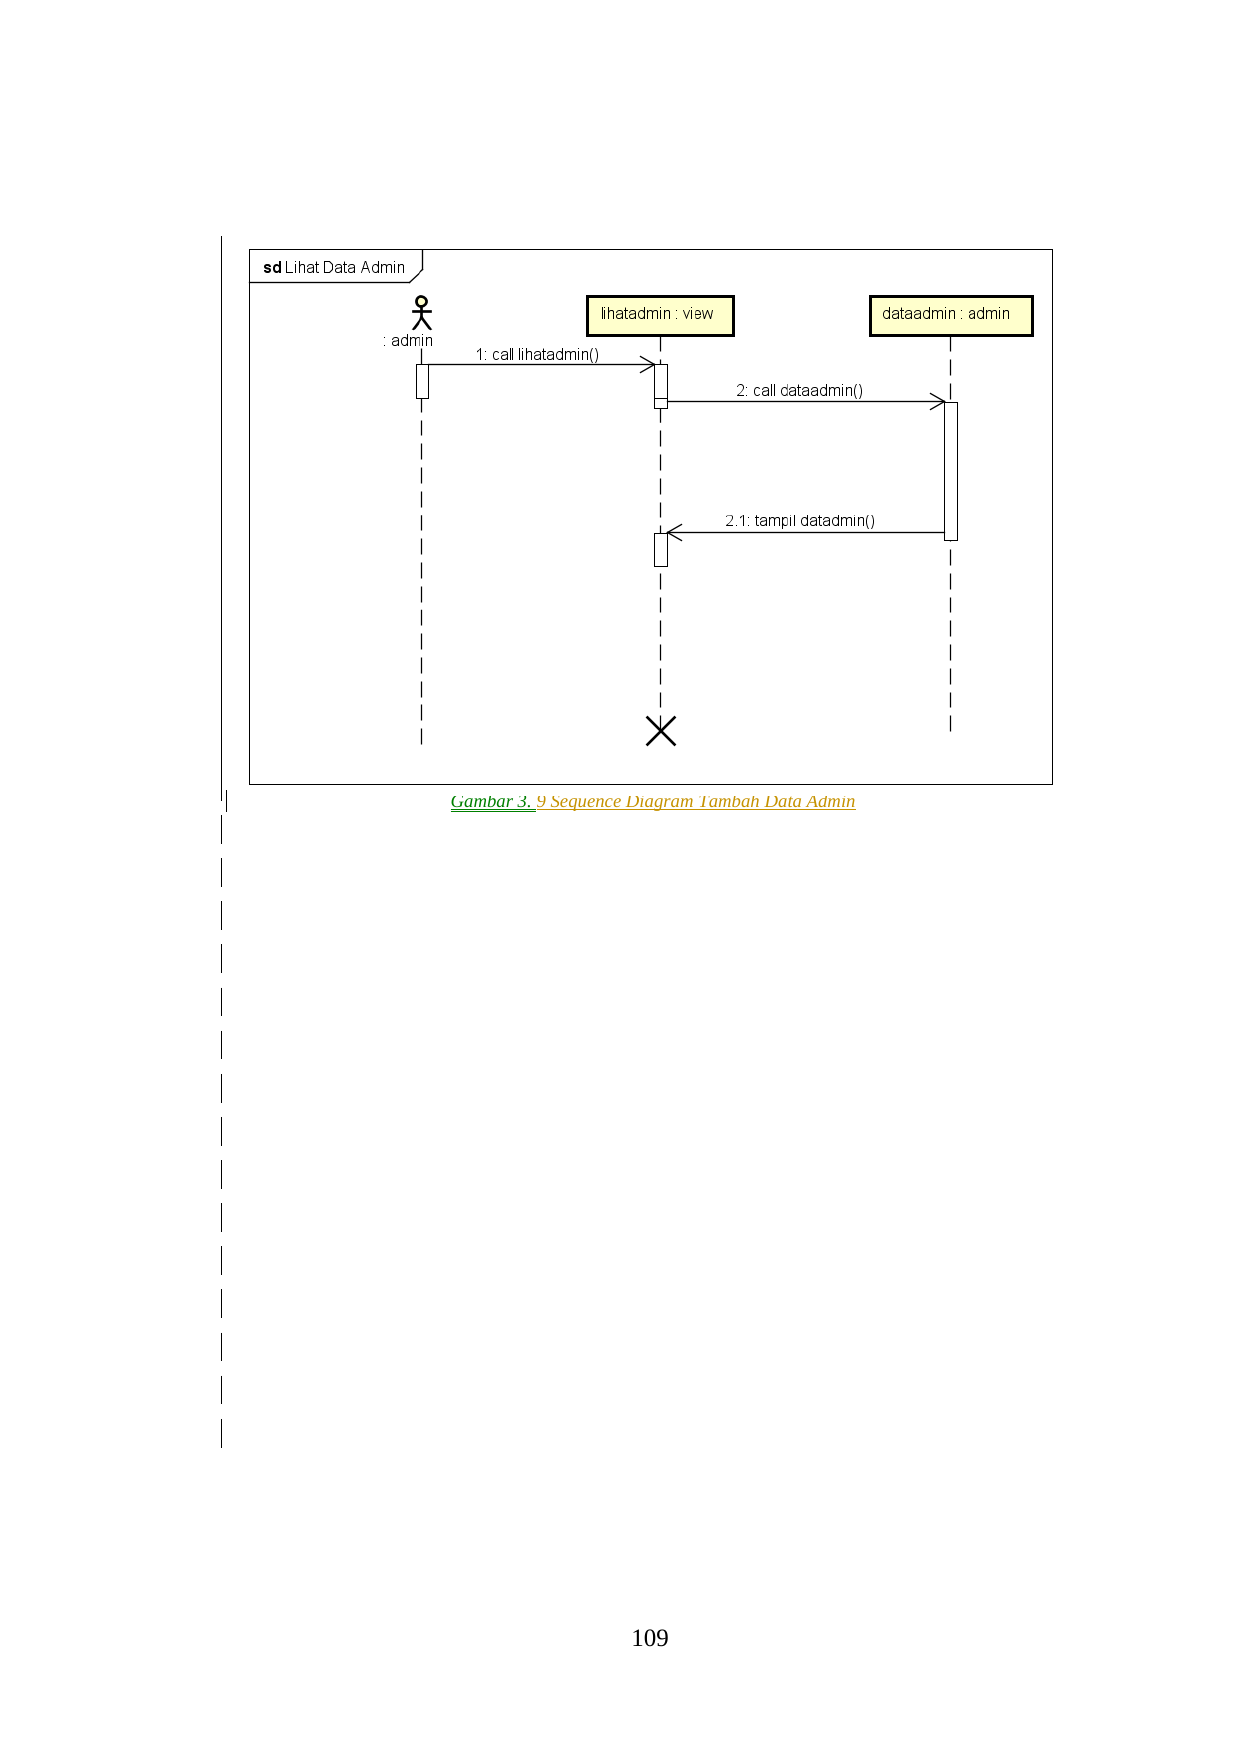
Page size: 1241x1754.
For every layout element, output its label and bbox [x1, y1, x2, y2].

picture [236, 236, 1063, 796]
